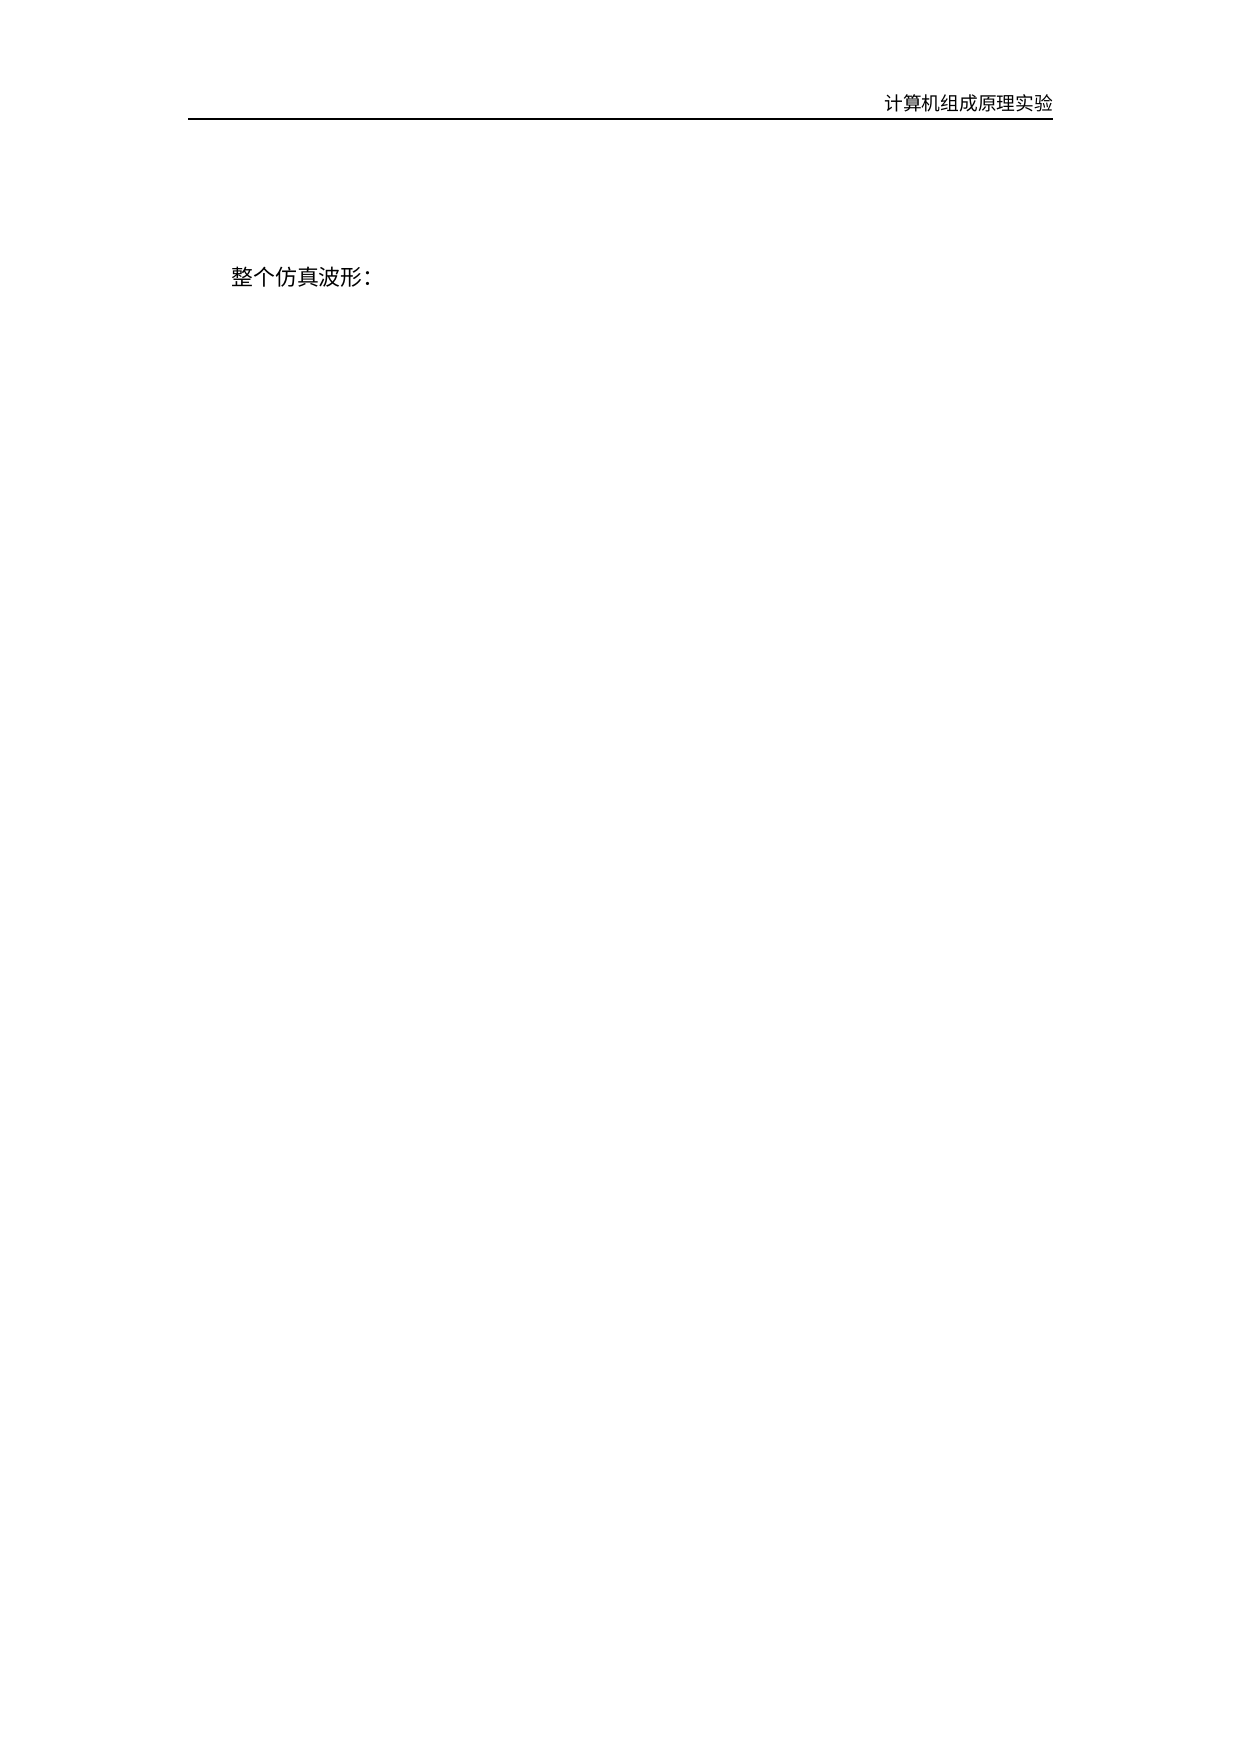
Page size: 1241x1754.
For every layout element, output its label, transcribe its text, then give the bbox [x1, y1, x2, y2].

text 整个仿真波形： [187, 259, 1053, 292]
